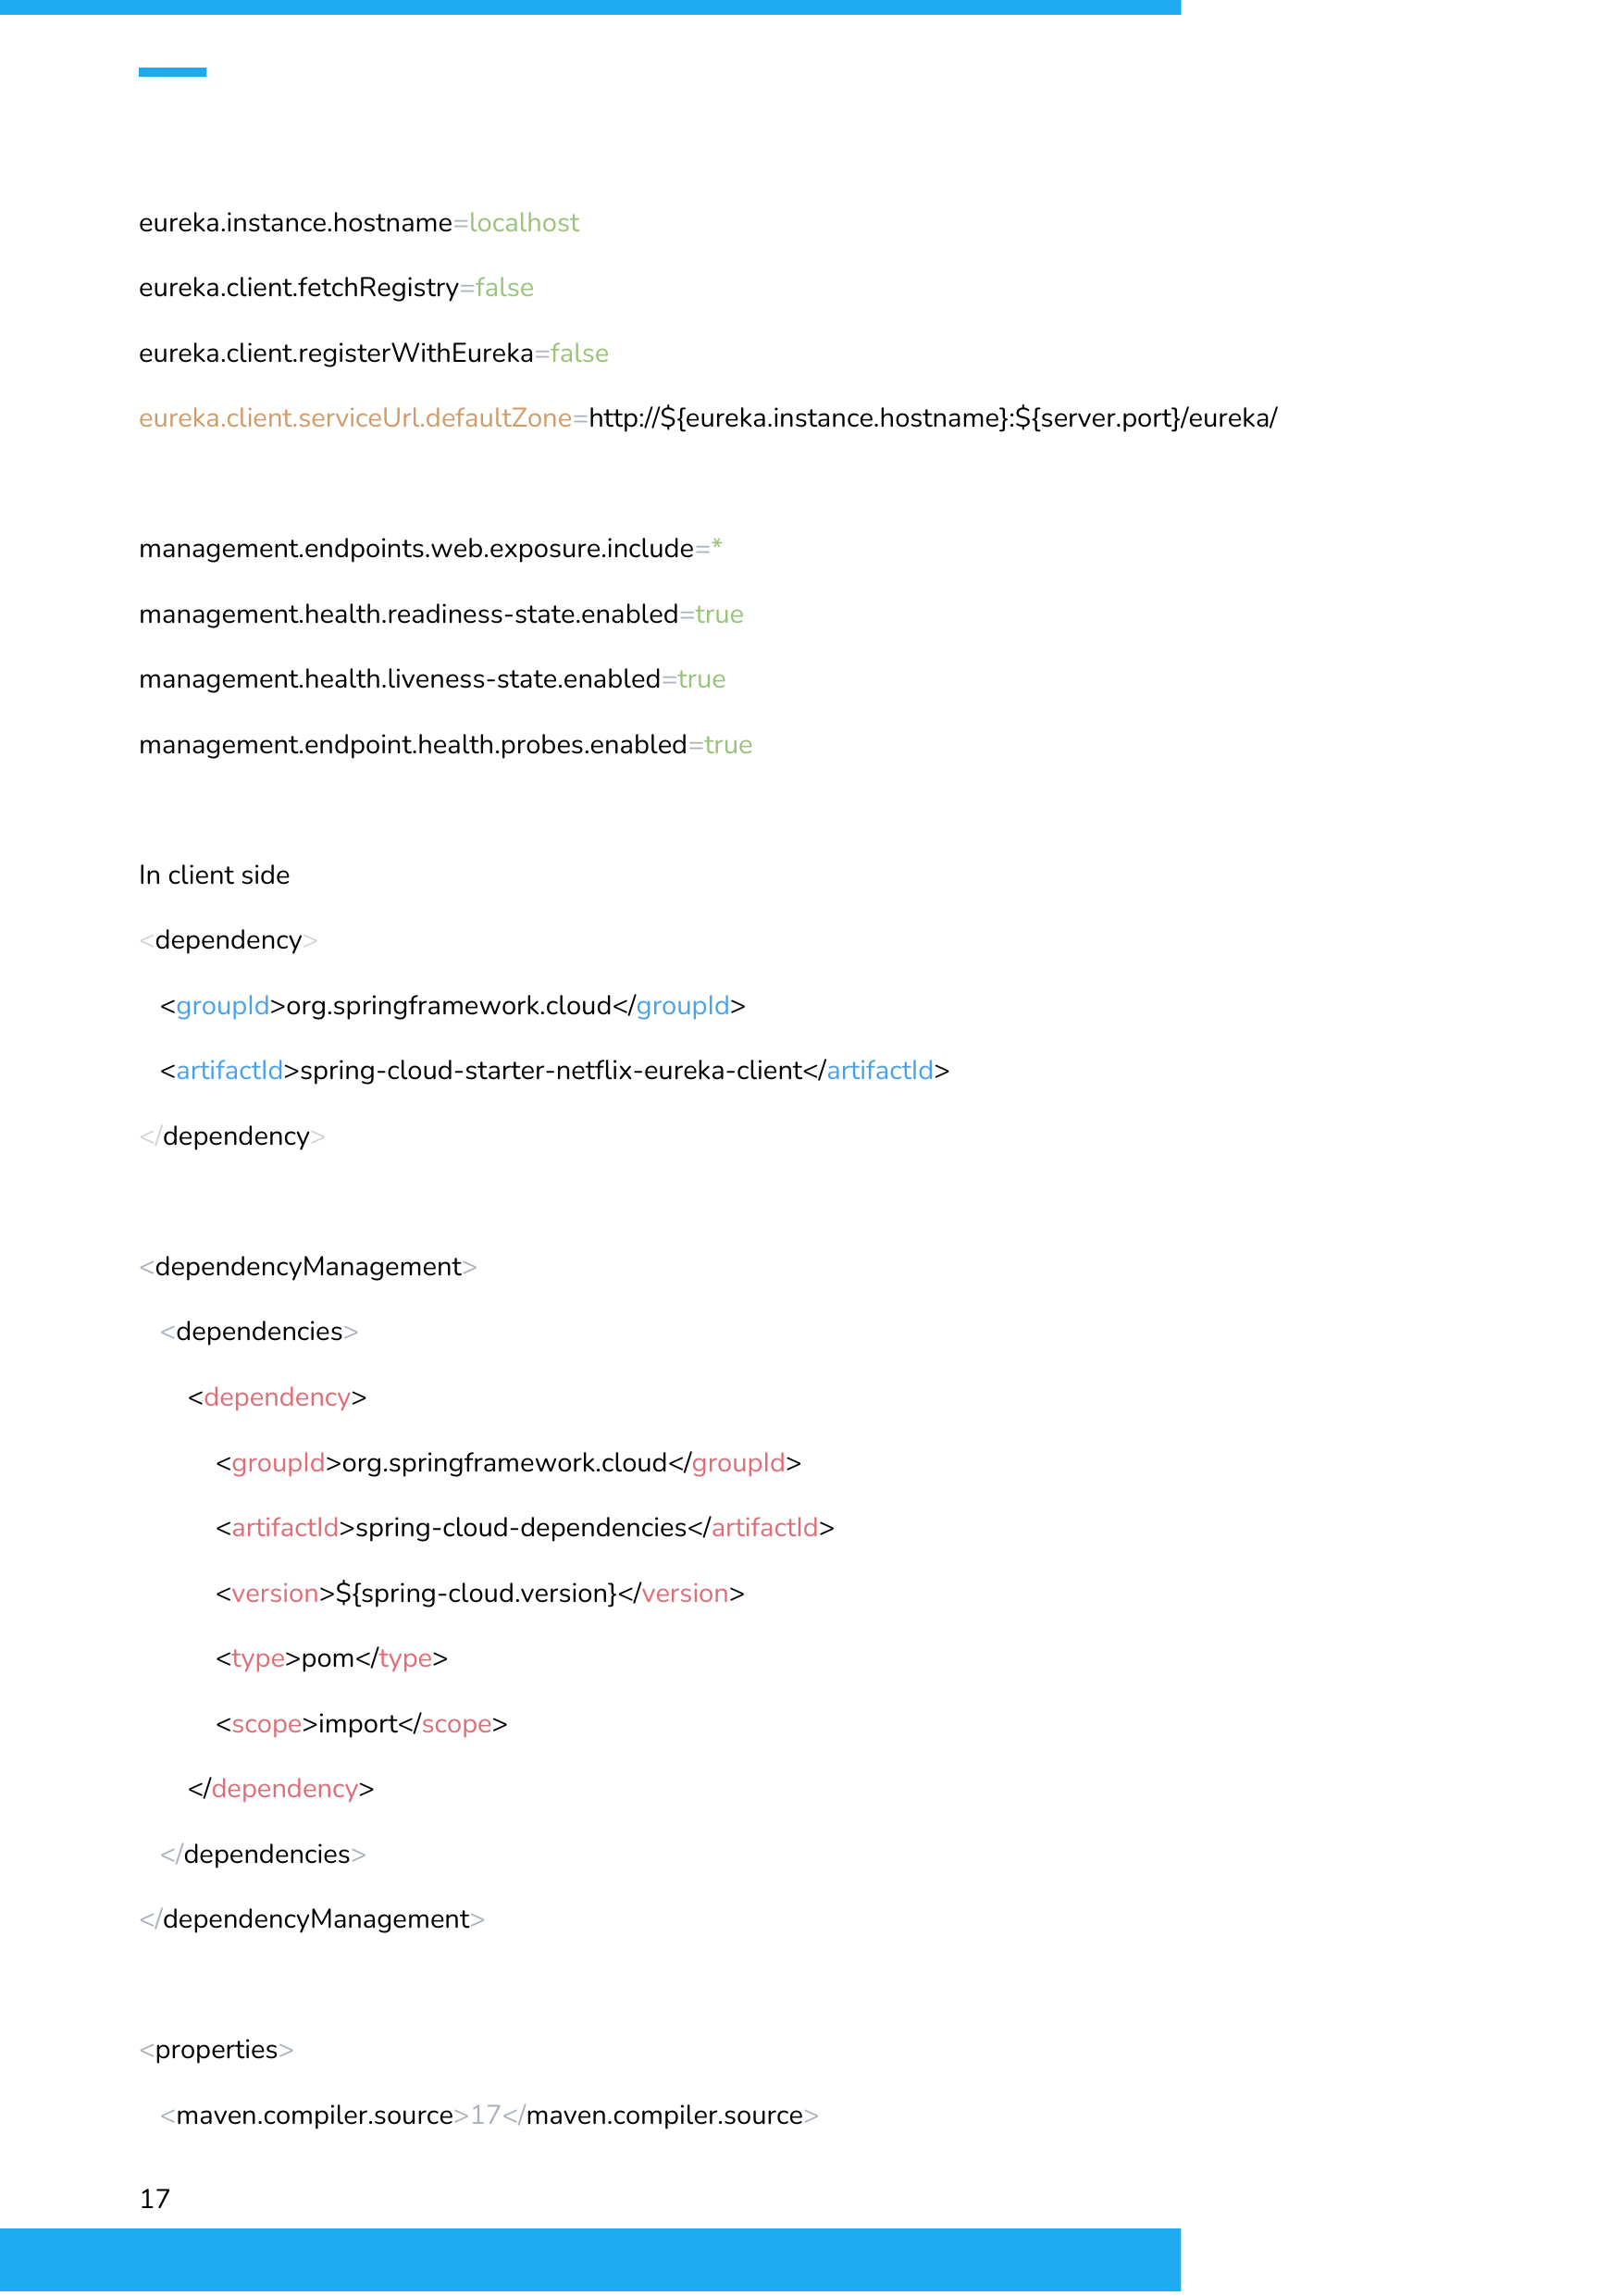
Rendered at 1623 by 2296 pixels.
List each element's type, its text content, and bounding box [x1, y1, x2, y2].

text eureka.client.serviceUrl.defaultZone=http://${eureka.instance.hostname}:${server.port}/eureka/ [139, 400, 1484, 437]
text <dependencyManagement> [139, 1248, 1484, 1285]
text In client side [139, 857, 1484, 894]
text eureka.instance.hostname=localhost [139, 205, 1484, 241]
text <type>pom</type> [139, 1640, 1484, 1677]
text management.endpoints.web.exposure.include=* [139, 530, 1484, 567]
text </dependency> [139, 1118, 1484, 1155]
text management.health.readiness-state.enabled=true [139, 596, 1484, 632]
picture [0, 0, 1182, 15]
picture [0, 2228, 1182, 2291]
text </dependencyManagement> [139, 1901, 1484, 1938]
text <dependencies> [139, 1313, 1484, 1350]
text </dependency> [139, 1770, 1484, 1807]
text <version>${spring-cloud.version}</version> [139, 1574, 1484, 1611]
text management.health.liveness-state.enabled=true [139, 661, 1484, 698]
picture [139, 68, 207, 77]
text <artifactId>spring-cloud-starter-netflix-eureka-client</artifactId> [139, 1052, 1484, 1089]
text </dependencies> [139, 1835, 1484, 1872]
text <scope>import</scope> [139, 1705, 1484, 1742]
text eureka.client.fetchRegistry=false [139, 269, 1484, 306]
text <dependency> [139, 1379, 1484, 1416]
text <groupId>org.springframework.cloud</groupId> [139, 987, 1484, 1024]
text <artifactId>spring-cloud-dependencies</artifactId> [139, 1509, 1484, 1546]
text management.endpoint.health.probes.enabled=true [139, 726, 1484, 763]
text eureka.client.registerWithEureka=false [139, 335, 1484, 371]
text <maven.compiler.source>17</maven.compiler.source> [139, 2097, 1484, 2133]
text <dependency> [139, 922, 1484, 959]
text <groupId>org.springframework.cloud</groupId> [139, 1444, 1484, 1481]
text <properties> [139, 2031, 1484, 2068]
